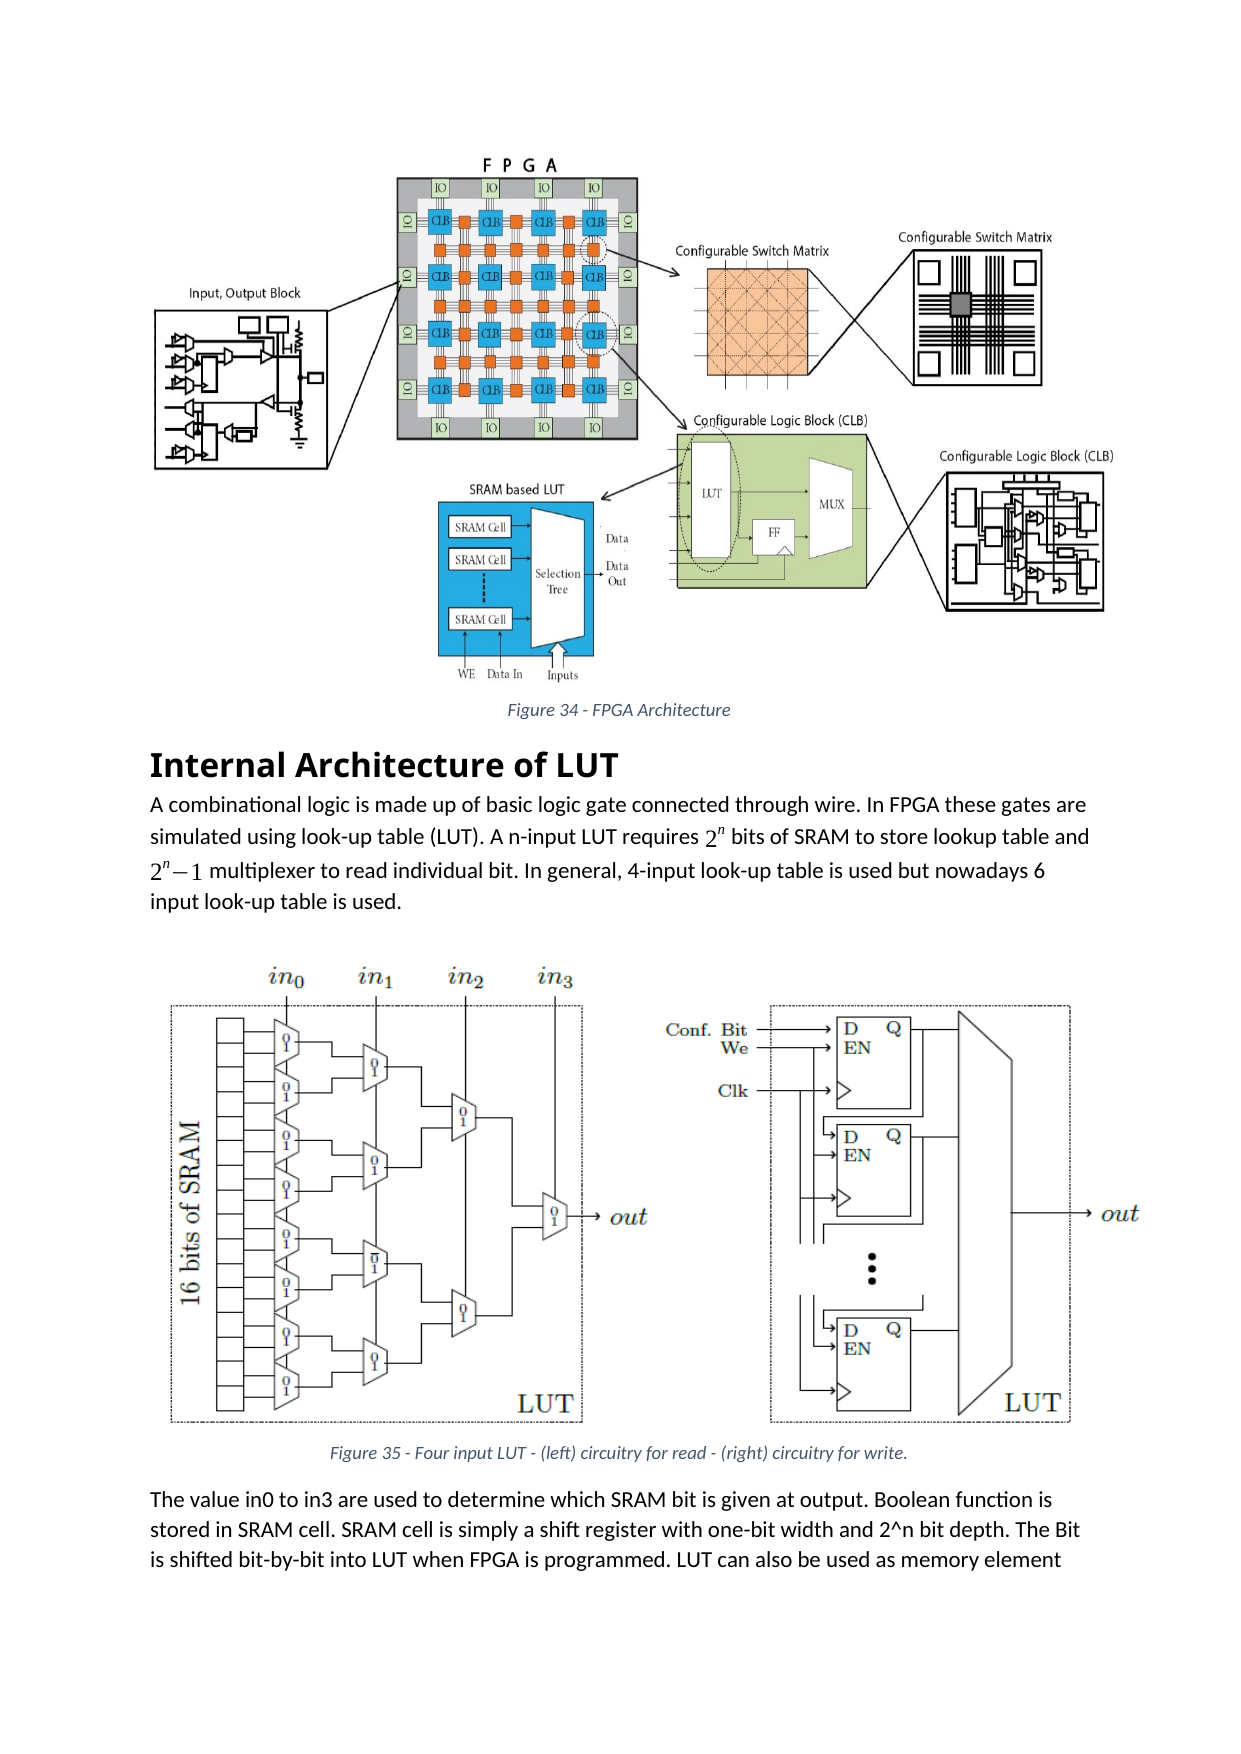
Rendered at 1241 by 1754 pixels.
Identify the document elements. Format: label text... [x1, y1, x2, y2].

picture [150, 150, 1117, 698]
text A combinational logic is made up of basic logic gate connected through wire. In FPGA these gates are simulated using look-up table (LUT). A n-input LUT requires bits of SRAM to store lookup table and multiplexer to read individual bit. In general, 4-input look-up table is used but nowadays 6 input look-up table is used. [150, 791, 1090, 916]
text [150, 1485, 1090, 1573]
subtitle Internal Architecture of LUT [150, 742, 1090, 787]
